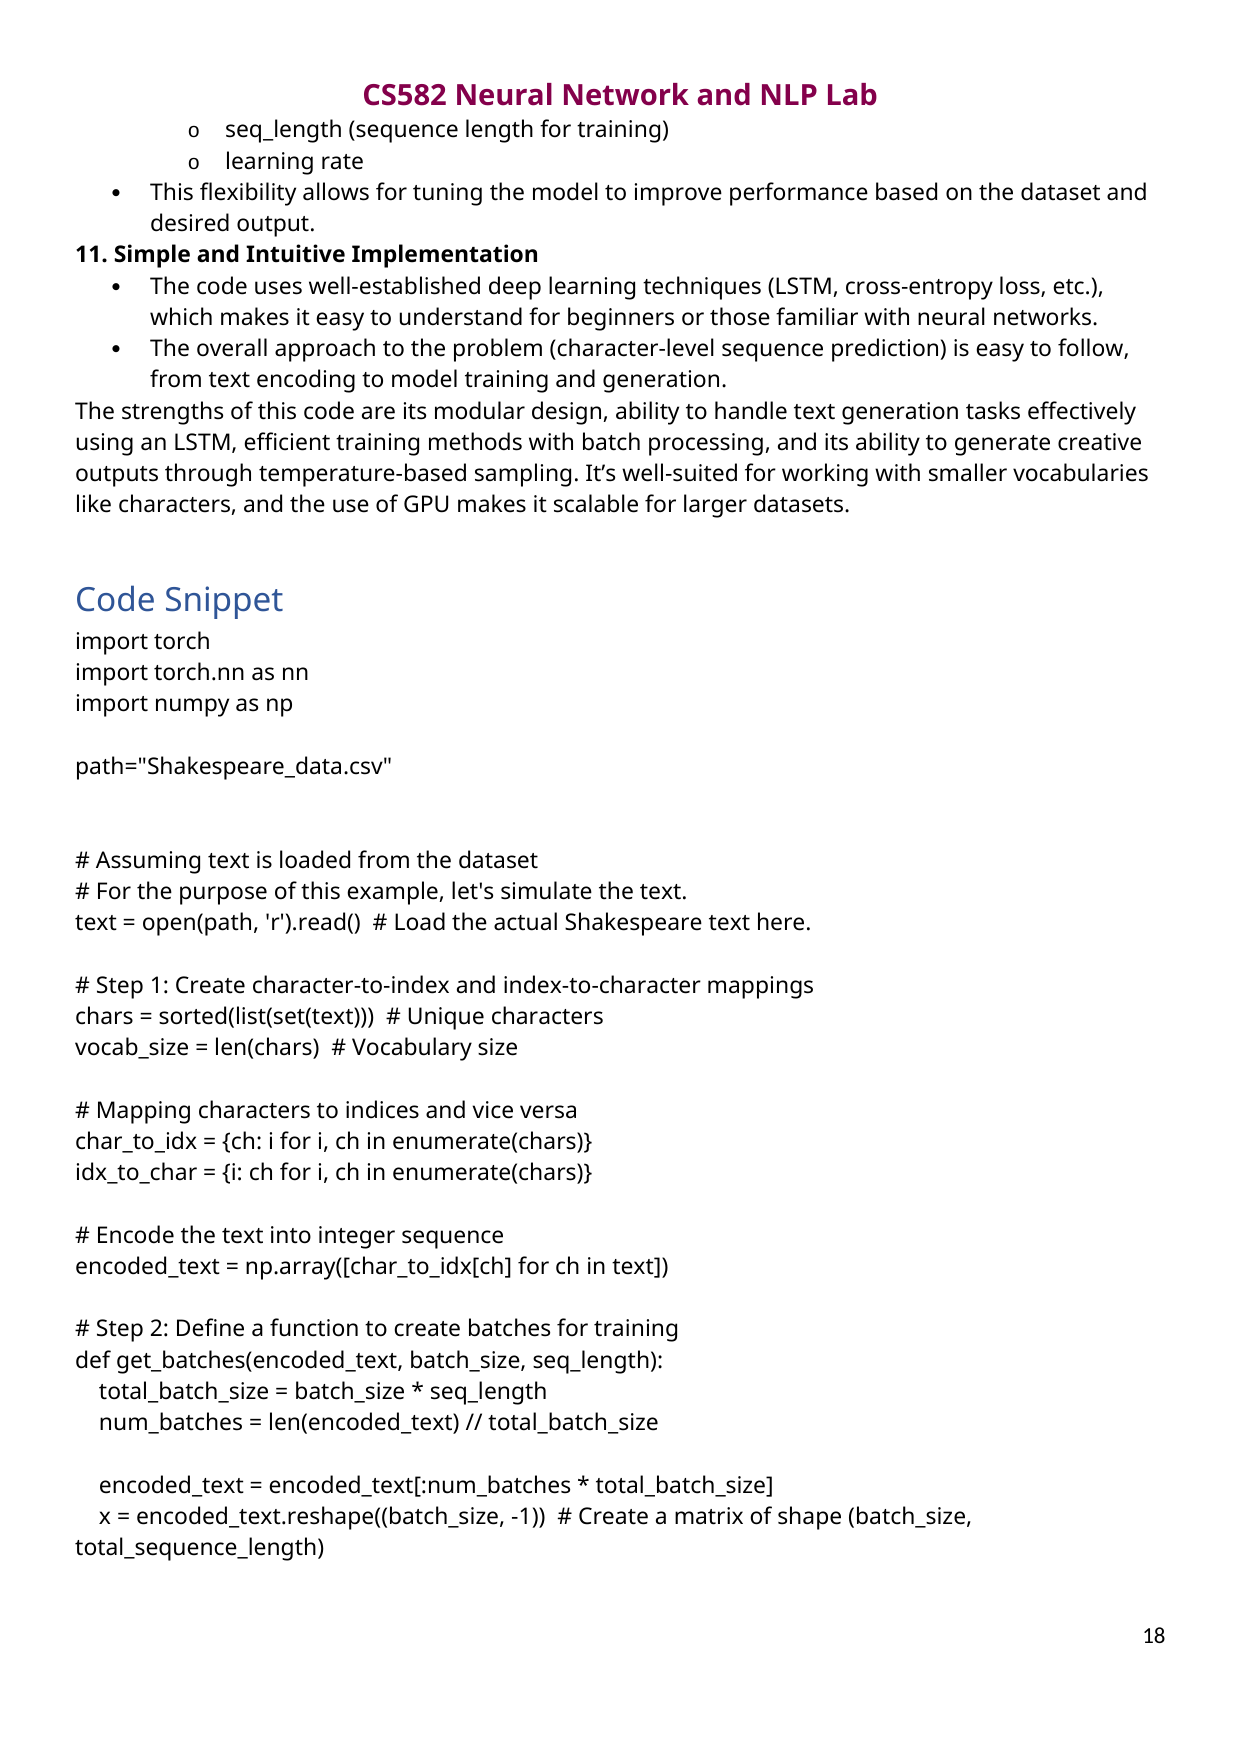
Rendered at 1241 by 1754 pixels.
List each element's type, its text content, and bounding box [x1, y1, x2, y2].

text # Mapping characters to indices and vice versa [75, 1094, 1165, 1125]
subtitle Code Snippet [75, 576, 1165, 621]
list This flexibility allows for tuning the model to improve performance based on the dataset and desired output. [112, 176, 1165, 238]
text import torch.nn as nn [75, 656, 1165, 687]
text # Assuming text is loaded from the dataset [75, 844, 1165, 875]
list learning rate [187, 145, 1165, 176]
text # For the purpose of this example, let's simulate the text. [75, 875, 1165, 906]
text text = open(path, 'r').read() # Load the actual Shakespeare text here. [75, 906, 1165, 937]
text import numpy as np [75, 687, 1165, 719]
text x = encoded_text.reshape((batch_size, -1)) # Create a matrix of shape (batch_size, total_sequence_length) [75, 1500, 1165, 1562]
text vocab_size = len(chars) # Vocabulary size [75, 1031, 1165, 1062]
text # Encode the text into integer sequence [75, 1219, 1165, 1250]
text The strengths of this code are its modular design, ability to handle text generation tasks effectively using an LSTM, efficient training methods with batch processing, and its ability to generate creative outputs through temperature-based sampling. It’s well-suited for working with smaller vocabularies like characters, and the use of GPU makes it scalable for larger datasets. [75, 395, 1165, 520]
text chars = sorted(list(set(text))) # Unique characters [75, 1000, 1165, 1031]
list The code uses well-established deep learning techniques (LSTM, cross-entropy loss, etc.), which makes it easy to understand for beginners or those familiar with neural networks. [112, 270, 1165, 332]
text 11. Simple and Intuitive Implementation [75, 238, 1165, 270]
text idx_to_char = {i: ch for i, ch in enumerate(chars)} [75, 1156, 1165, 1187]
text encoded_text = np.array([char_to_idx[ch] for ch in text]) [75, 1250, 1165, 1281]
text path="Shakespeare_data.csv" [75, 750, 1165, 781]
list The overall approach to the problem (character-level sequence prediction) is easy to follow, from text encoding to model training and generation. [112, 332, 1165, 395]
text import torch [75, 625, 1165, 656]
text def get_batches(encoded_text, batch_size, seq_length): [75, 1344, 1165, 1375]
text num_batches = len(encoded_text) // total_batch_size [75, 1406, 1165, 1437]
text # Step 1: Create character-to-index and index-to-character mappings [75, 969, 1165, 1000]
text char_to_idx = {ch: i for i, ch in enumerate(chars)} [75, 1125, 1165, 1156]
text total_batch_size = batch_size * seq_length [75, 1375, 1165, 1406]
list seq_length (sequence length for training) [187, 113, 1165, 145]
text # Step 2: Define a function to create batches for training [75, 1312, 1165, 1344]
text encoded_text = encoded_text[:num_batches * total_batch_size] [75, 1469, 1165, 1500]
